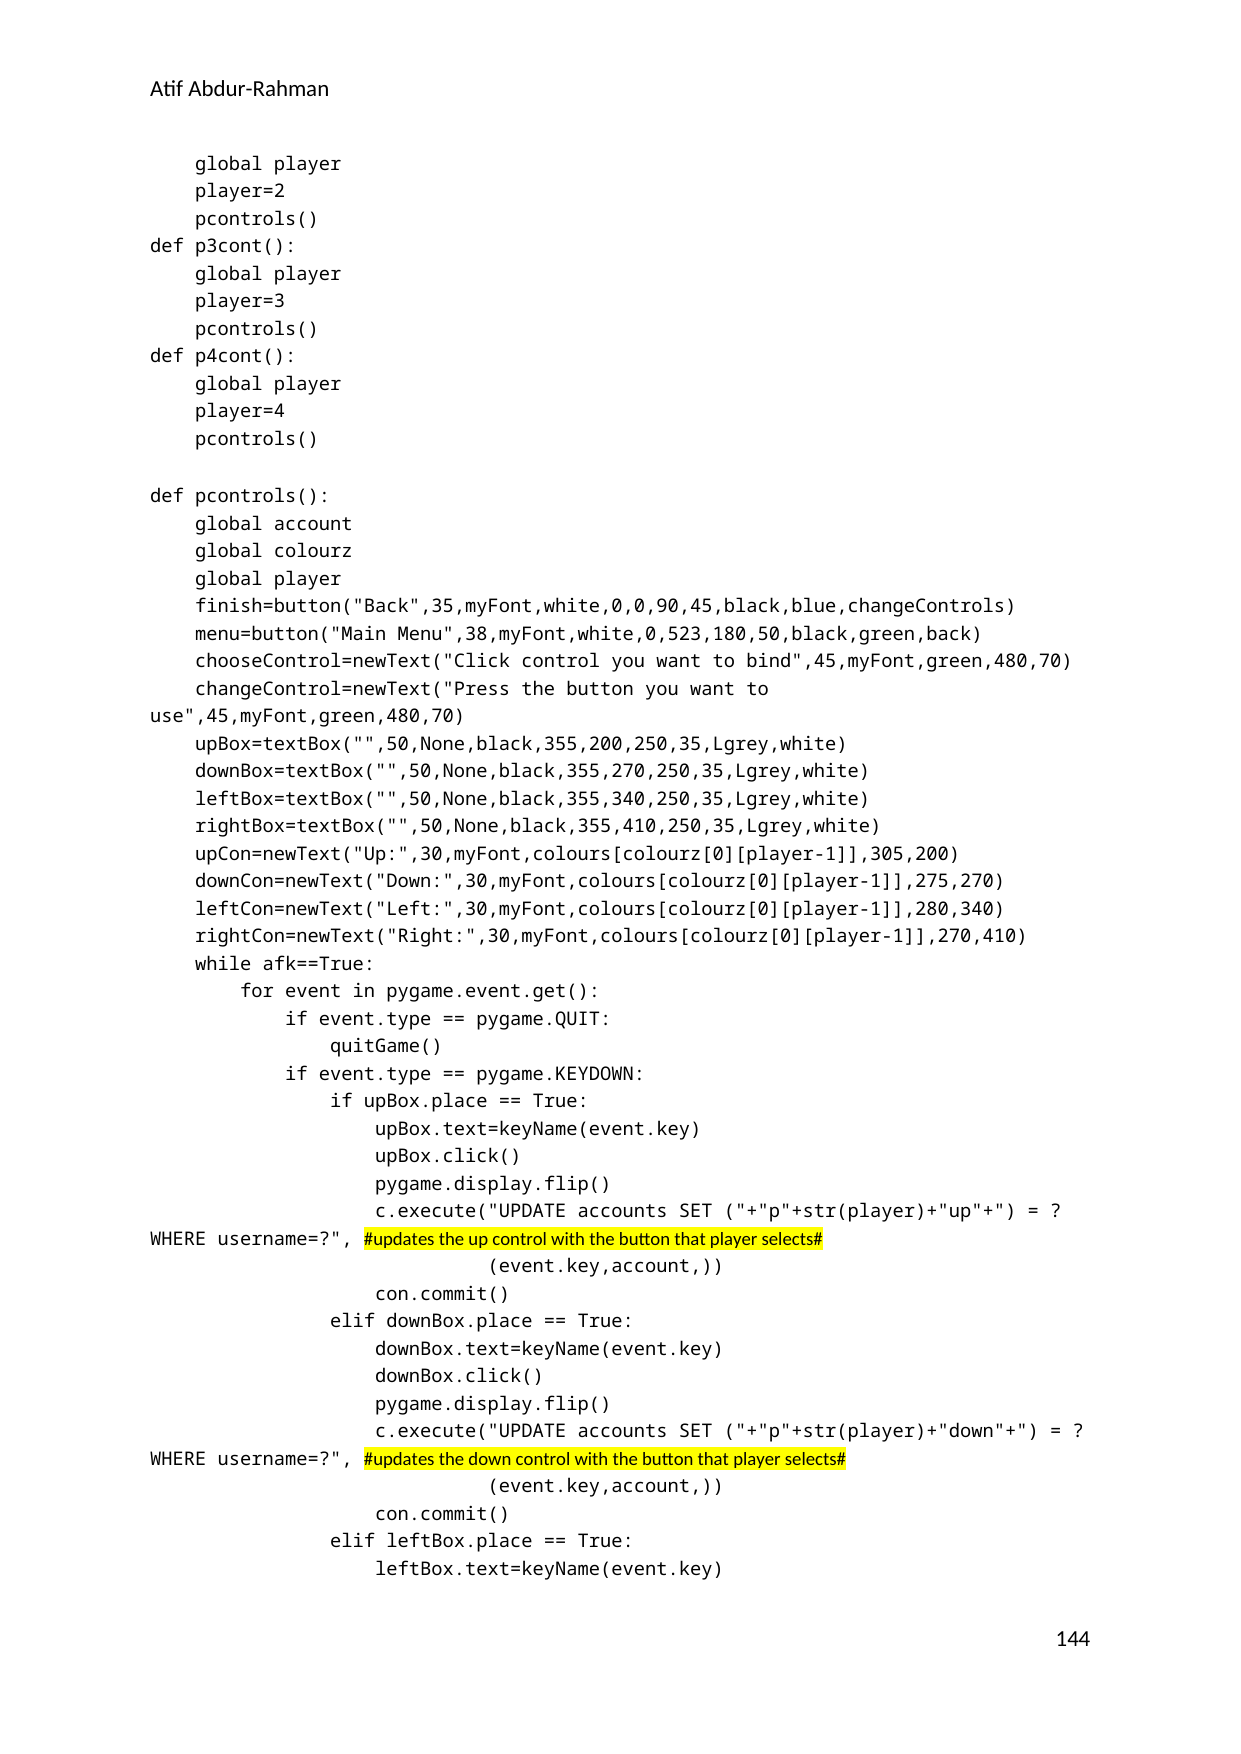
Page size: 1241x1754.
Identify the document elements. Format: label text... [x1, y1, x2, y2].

text quitGame() [150, 1033, 1090, 1058]
text pcontrols() [150, 315, 1090, 341]
text global player [150, 370, 1090, 396]
text global account [150, 510, 1090, 536]
text rightBox=textBox("",50,None,black,355,410,250,35,Lgrey,white) [150, 813, 1090, 838]
text player=4 [150, 397, 1090, 423]
text player=3 [150, 287, 1090, 313]
text chooseControl=newText("Click control you want to bind",45,myFont,green,480,70) [150, 648, 1090, 673]
text if event.type == pygame.QUIT: [150, 1005, 1090, 1031]
text while afk==True: [150, 950, 1090, 976]
text pygame.display.flip() [150, 1390, 1090, 1416]
text menu=button("Main Menu",38,myFont,white,0,523,180,50,black,green,back) [150, 620, 1090, 646]
text pcontrols() [150, 425, 1090, 451]
text global player [150, 150, 1090, 176]
text for event in pygame.event.get(): [150, 978, 1090, 1003]
text global player [150, 260, 1090, 286]
text (event.key,account,)) [150, 1253, 1090, 1278]
text downBox.click() [150, 1363, 1090, 1388]
text con.commit() [150, 1500, 1090, 1526]
text upBox=textBox("",50,None,black,355,200,250,35,Lgrey,white) [150, 730, 1090, 756]
text pcontrols() [150, 205, 1090, 231]
text global player [150, 565, 1090, 591]
text elif leftBox.place == True: [150, 1528, 1090, 1553]
text changeControl=newText("Press the button you want to use",45,myFont,green,480,70) [150, 675, 1090, 728]
text pygame.display.flip() [150, 1170, 1090, 1196]
text downCon=newText("Down:",30,myFont,colours[colourz[0][player-1]],275,270) [150, 868, 1090, 893]
text def p3cont(): [150, 232, 1090, 258]
text c.execute("UPDATE accounts SET ("+"p"+str(player)+"up"+") = ? WHERE username=?", #updates the up control with the button that player selects# [150, 1198, 1090, 1251]
text upCon=newText("Up:",30,myFont,colours[colourz[0][player-1]],305,200) [150, 840, 1090, 866]
text global colourz [150, 538, 1090, 563]
text leftBox.text=keyName(event.key) [150, 1555, 1090, 1581]
text elif downBox.place == True: [150, 1308, 1090, 1333]
text c.execute("UPDATE accounts SET ("+"p"+str(player)+"down"+") = ? WHERE username=?", #updates the down control with the button that player selects# [150, 1418, 1090, 1471]
text finish=button("Back",35,myFont,white,0,0,90,45,black,blue,changeControls) [150, 593, 1090, 618]
text (event.key,account,)) [150, 1473, 1090, 1498]
text if upBox.place == True: [150, 1088, 1090, 1113]
text downBox=textBox("",50,None,black,355,270,250,35,Lgrey,white) [150, 758, 1090, 783]
text upBox.text=keyName(event.key) [150, 1115, 1090, 1141]
text leftCon=newText("Left:",30,myFont,colours[colourz[0][player-1]],280,340) [150, 895, 1090, 921]
text def p4cont(): [150, 342, 1090, 368]
text def pcontrols(): [150, 483, 1090, 508]
text con.commit() [150, 1280, 1090, 1306]
text player=2 [150, 177, 1090, 203]
text downBox.text=keyName(event.key) [150, 1335, 1090, 1361]
text leftBox=textBox("",50,None,black,355,340,250,35,Lgrey,white) [150, 785, 1090, 811]
text if event.type == pygame.KEYDOWN: [150, 1060, 1090, 1086]
text rightCon=newText("Right:",30,myFont,colours[colourz[0][player-1]],270,410) [150, 923, 1090, 948]
text upBox.click() [150, 1143, 1090, 1168]
